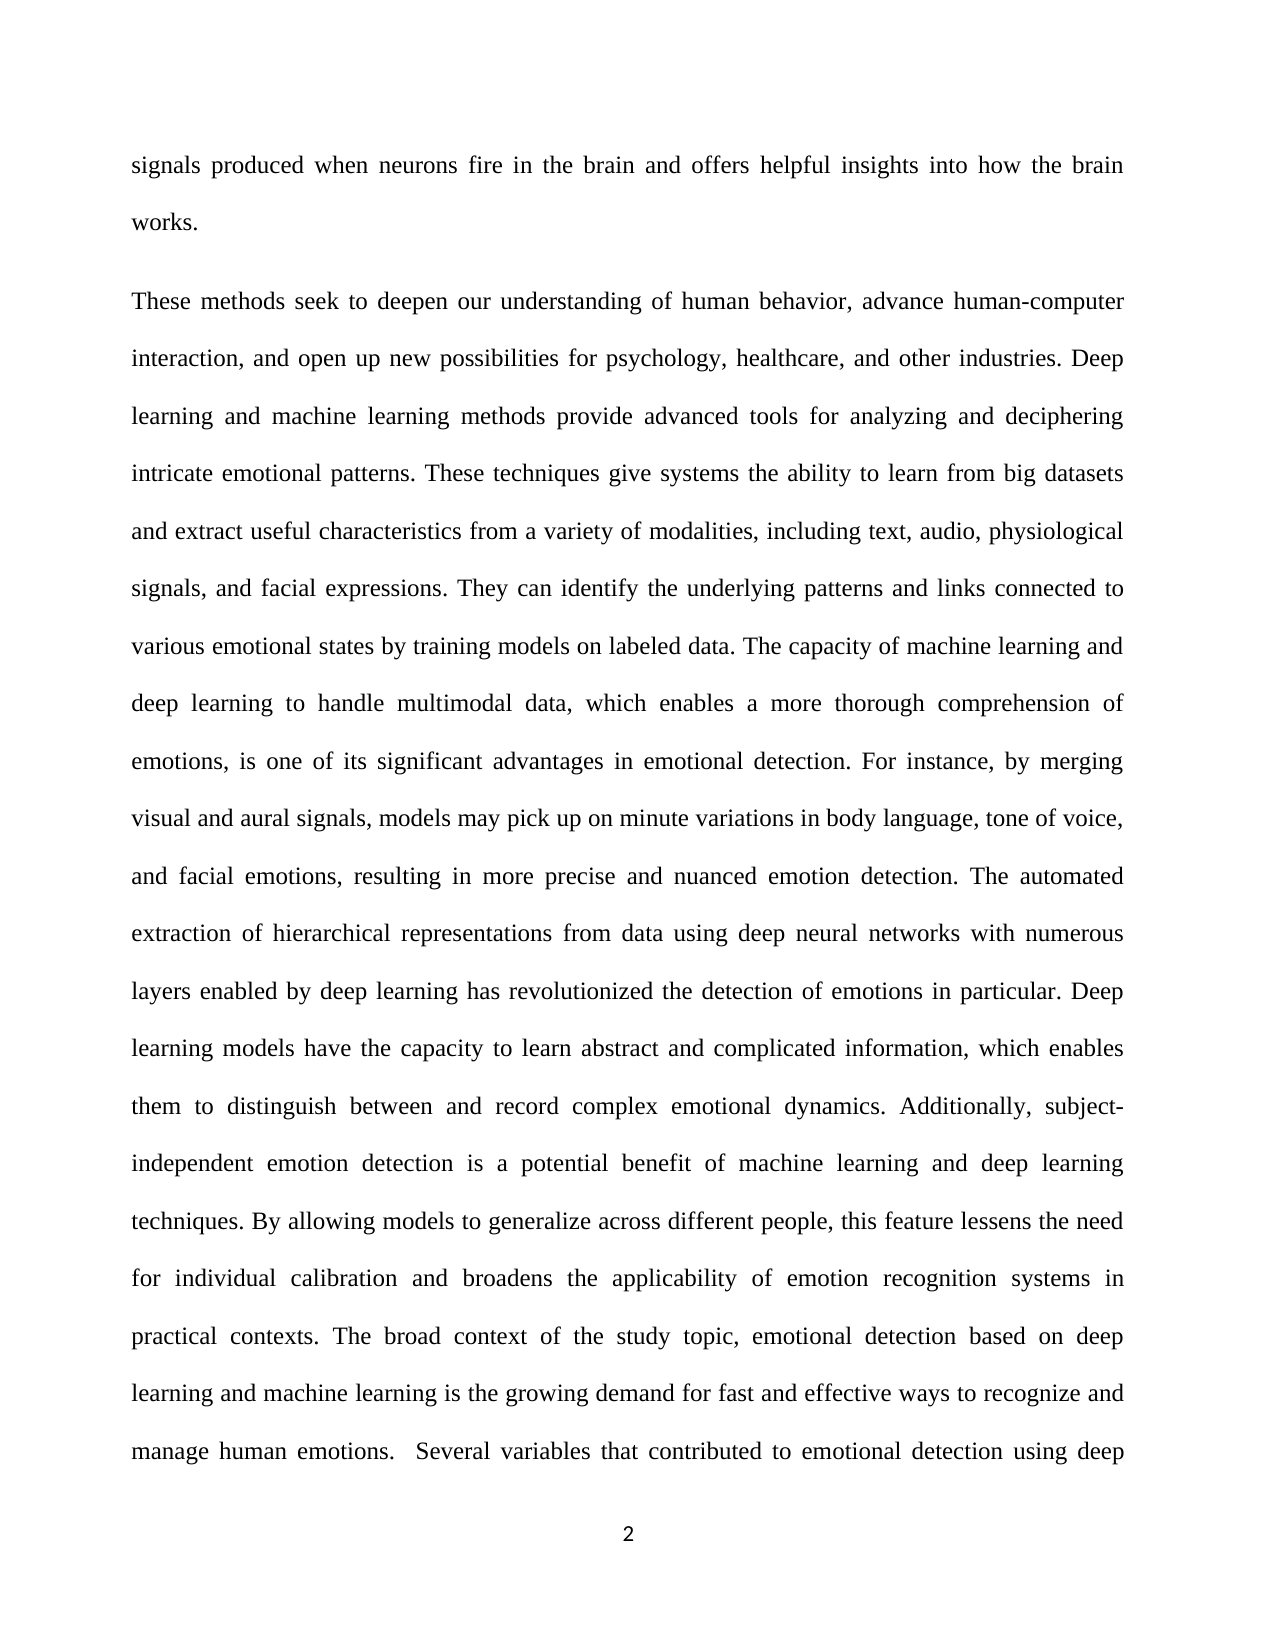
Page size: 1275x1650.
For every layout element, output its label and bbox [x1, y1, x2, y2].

text [131, 150, 1125, 236]
text [131, 286, 1125, 1464]
